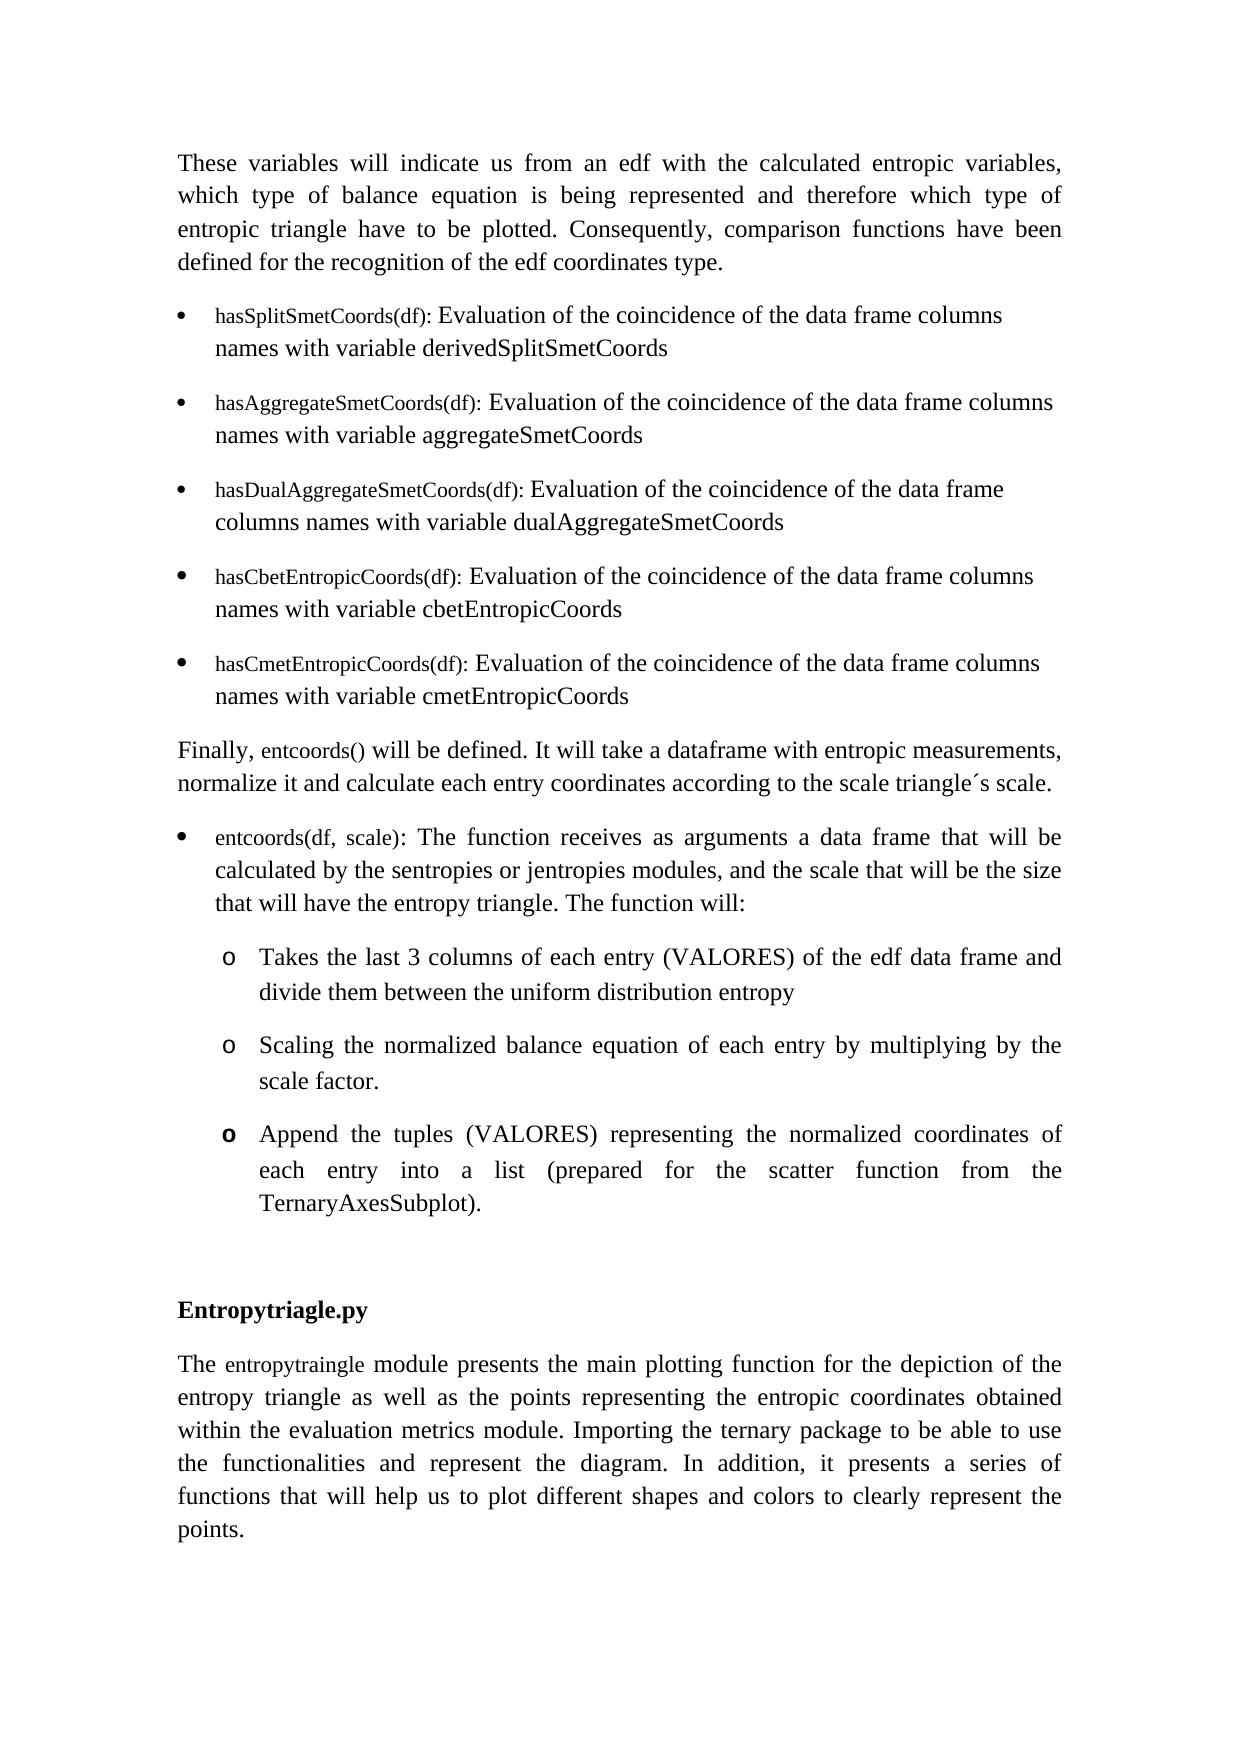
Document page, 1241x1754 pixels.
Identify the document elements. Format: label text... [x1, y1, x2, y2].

list hasSplitSmetCoords(df): Evaluation of the coincidence of the data frame columns names with variable derivedSplitSmetCoords [177, 301, 1063, 362]
text These variables will indicate us from an edf with the calculated entropic variables, which type of balance equation is being represented and therefore which type of entropic triangle have to be plotted. Consequently, comparison functions have been defined for the recognition of the edf coordinates type. [177, 148, 1063, 275]
list Takes the last 3 columns of each entry (VALORES) of the edf data frame and divide them between the uniform distribution entropy [221, 942, 1063, 1006]
list hasCbetEntropicCoords(df): Evaluation of the coincidence of the data frame columns names with variable cbetEntropicCoords [177, 561, 1063, 623]
list hasDualAggregateSmetCoords(df): Evaluation of the coincidence of the data frame columns names with variable dualAggregateSmetCoords [177, 474, 1063, 536]
list entcoords(df, scale): The function receives as arguments a data frame that will be calculated by the sentropies or jentropies modules, and the scale that will be the size that will have the entropy triangle. The function will: [177, 822, 1063, 917]
list hasAggregateSmetCoords(df): Evaluation of the coincidence of the data frame columns names with variable aggregateSmetCoords [177, 387, 1063, 449]
list hasCmetEntropicCoords(df): Evaluation of the coincidence of the data frame columns names with variable cmetEntropicCoords [177, 648, 1063, 710]
text The entropytraingle module presents the main plotting function for the depiction of the entropy triangle as well as the points representing the entropic coordinates obtained within the evaluation metrics module. Importing the ternary package to be able to use the functionalities and represent the diagram. In addition, it presents a series of functions that will help us to plot different shapes and colors to clearly represent the points. [177, 1349, 1063, 1543]
text Entropytriagle.py [177, 1295, 1063, 1324]
list Scaling the normalized balance equation of each entry by multiplying by the scale factor. [221, 1031, 1063, 1094]
list Append the tuples (VALORES) representing the normalized coordinates of each entry into a list (prepared for the scatter function from the TernaryAxesSubplot). [221, 1119, 1063, 1216]
text Finally, entcoords() will be defined. It will take a dataframe with entropic measurements, normalize it and calculate each entry coordinates according to the scale triangle´s scale. [177, 735, 1063, 797]
